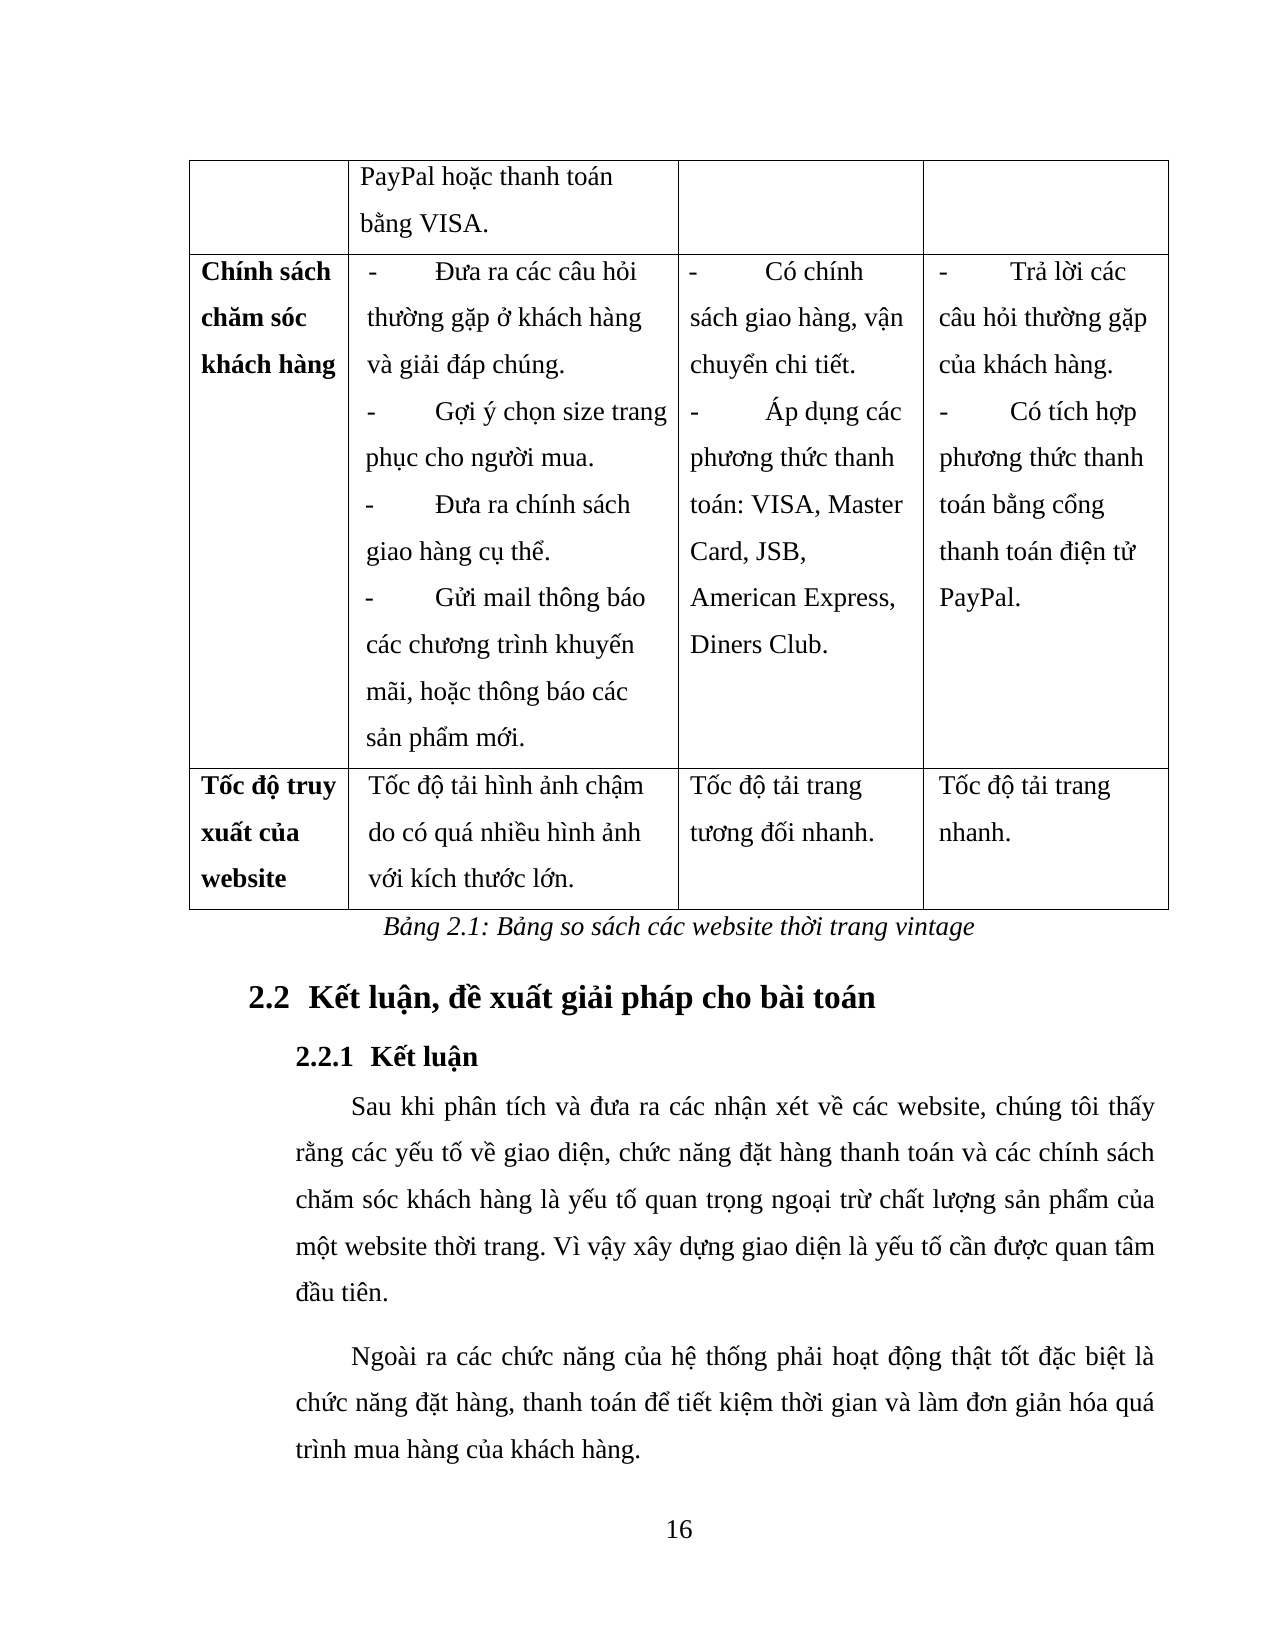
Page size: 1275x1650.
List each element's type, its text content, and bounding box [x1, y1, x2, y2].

table_cell Tốc độ tải hình ảnh chậm do có quá nhiều hình ảnh với kích thước lớn. [349, 769, 678, 909]
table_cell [679, 161, 923, 254]
table_cell Tốc độ truy xuất của website [190, 769, 348, 909]
table_cell Đưa ra các câu hỏi thường gặp ở khách hàng và giải đáp chúng. Gợi ý chọn size trang phục cho người mua. Đưa ra chính sách giao hàng cụ thể. Gửi mail thông báo các chương trình khuyến mãi, hoặc thông báo các sản phẩm mới. [349, 255, 678, 768]
table_cell Có chính sách giao hàng, vận chuyển chi tiết. Áp dụng các phương thức thanh toán: VISA, Master Card, JSB, American Express, Diners Club. [679, 255, 923, 768]
table_cell Tốc độ tải trang tương đối nhanh. [679, 769, 923, 909]
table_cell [190, 161, 348, 254]
subtitle Kết luận [295, 1039, 1157, 1073]
table_cell Trả lời các câu hỏi thường gặp của khách hàng. Có tích hợp phương thức thanh toán bằng cổng thanh toán điện tử PayPal. [924, 255, 1168, 768]
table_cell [349, 161, 678, 254]
text Ngoài ra các chức năng của hệ thống phải hoạt động thật tốt đặc biệt là chức năng đặt hàng, thanh toán để tiết kiệm thời gian và làm đơn giản hóa quá trình mua hàng của khách hàng. [295, 1340, 1157, 1464]
subtitle Kết luận, đề xuất giải pháp cho bài toán [248, 978, 1157, 1016]
text Sau khi phân tích và đưa ra các nhận xét về các website, chúng tôi thấy rằng các yếu tố về giao diện, chức năng đặt hàng thanh toán và các chính sách chăm sóc khách hàng là yếu tố quan trọng ngoại trừ chất lượng sản phẩm của một website thời trang. Vì vậy xây dựng giao diện là yếu tố cần được quan tâm đầu tiên. [295, 1090, 1157, 1308]
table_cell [924, 161, 1168, 254]
table_cell Chính sách chăm sóc khách hàng [190, 255, 348, 768]
table_cell Tốc độ tải trang nhanh. [924, 769, 1168, 909]
